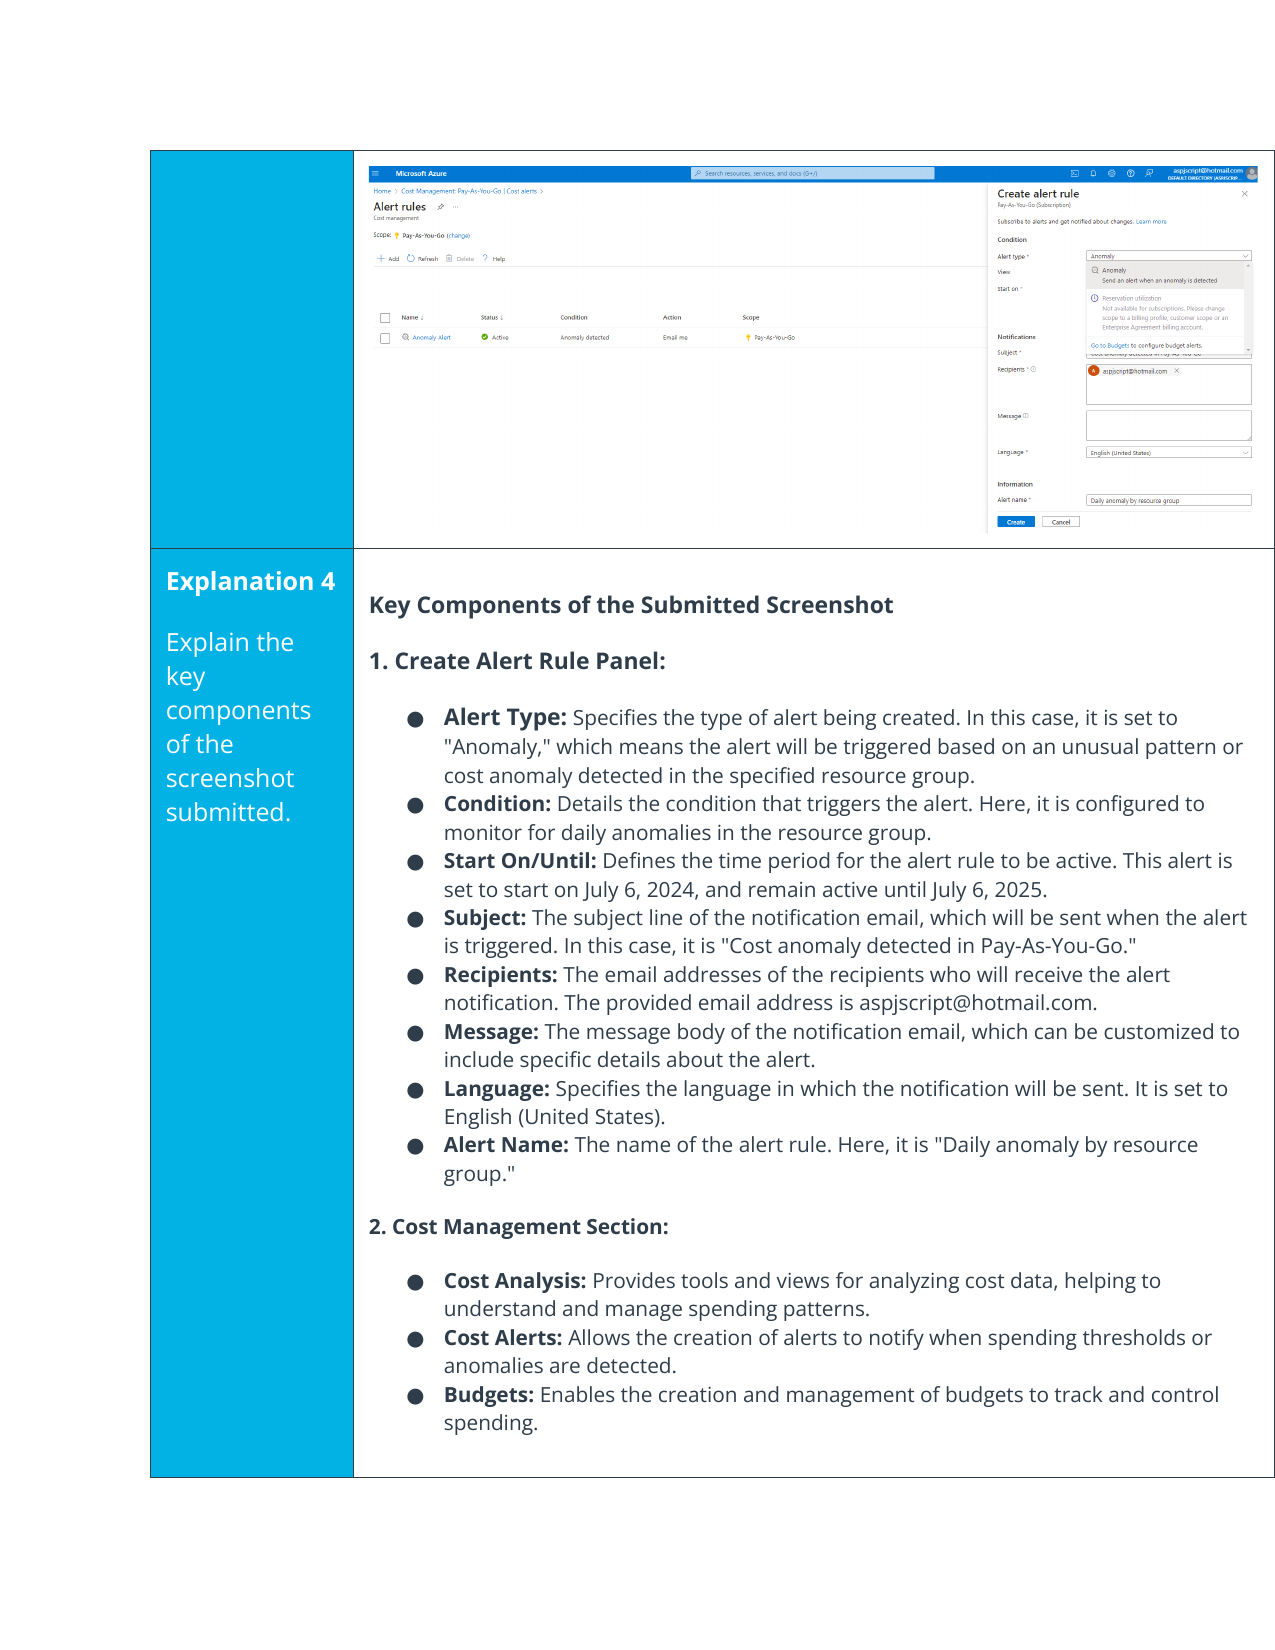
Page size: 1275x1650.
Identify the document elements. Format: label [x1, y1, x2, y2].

table_cell [354, 549, 1274, 1477]
table_cell [151, 151, 353, 548]
table_cell [151, 549, 353, 1477]
table_cell [354, 151, 1274, 548]
picture [368, 166, 1258, 533]
